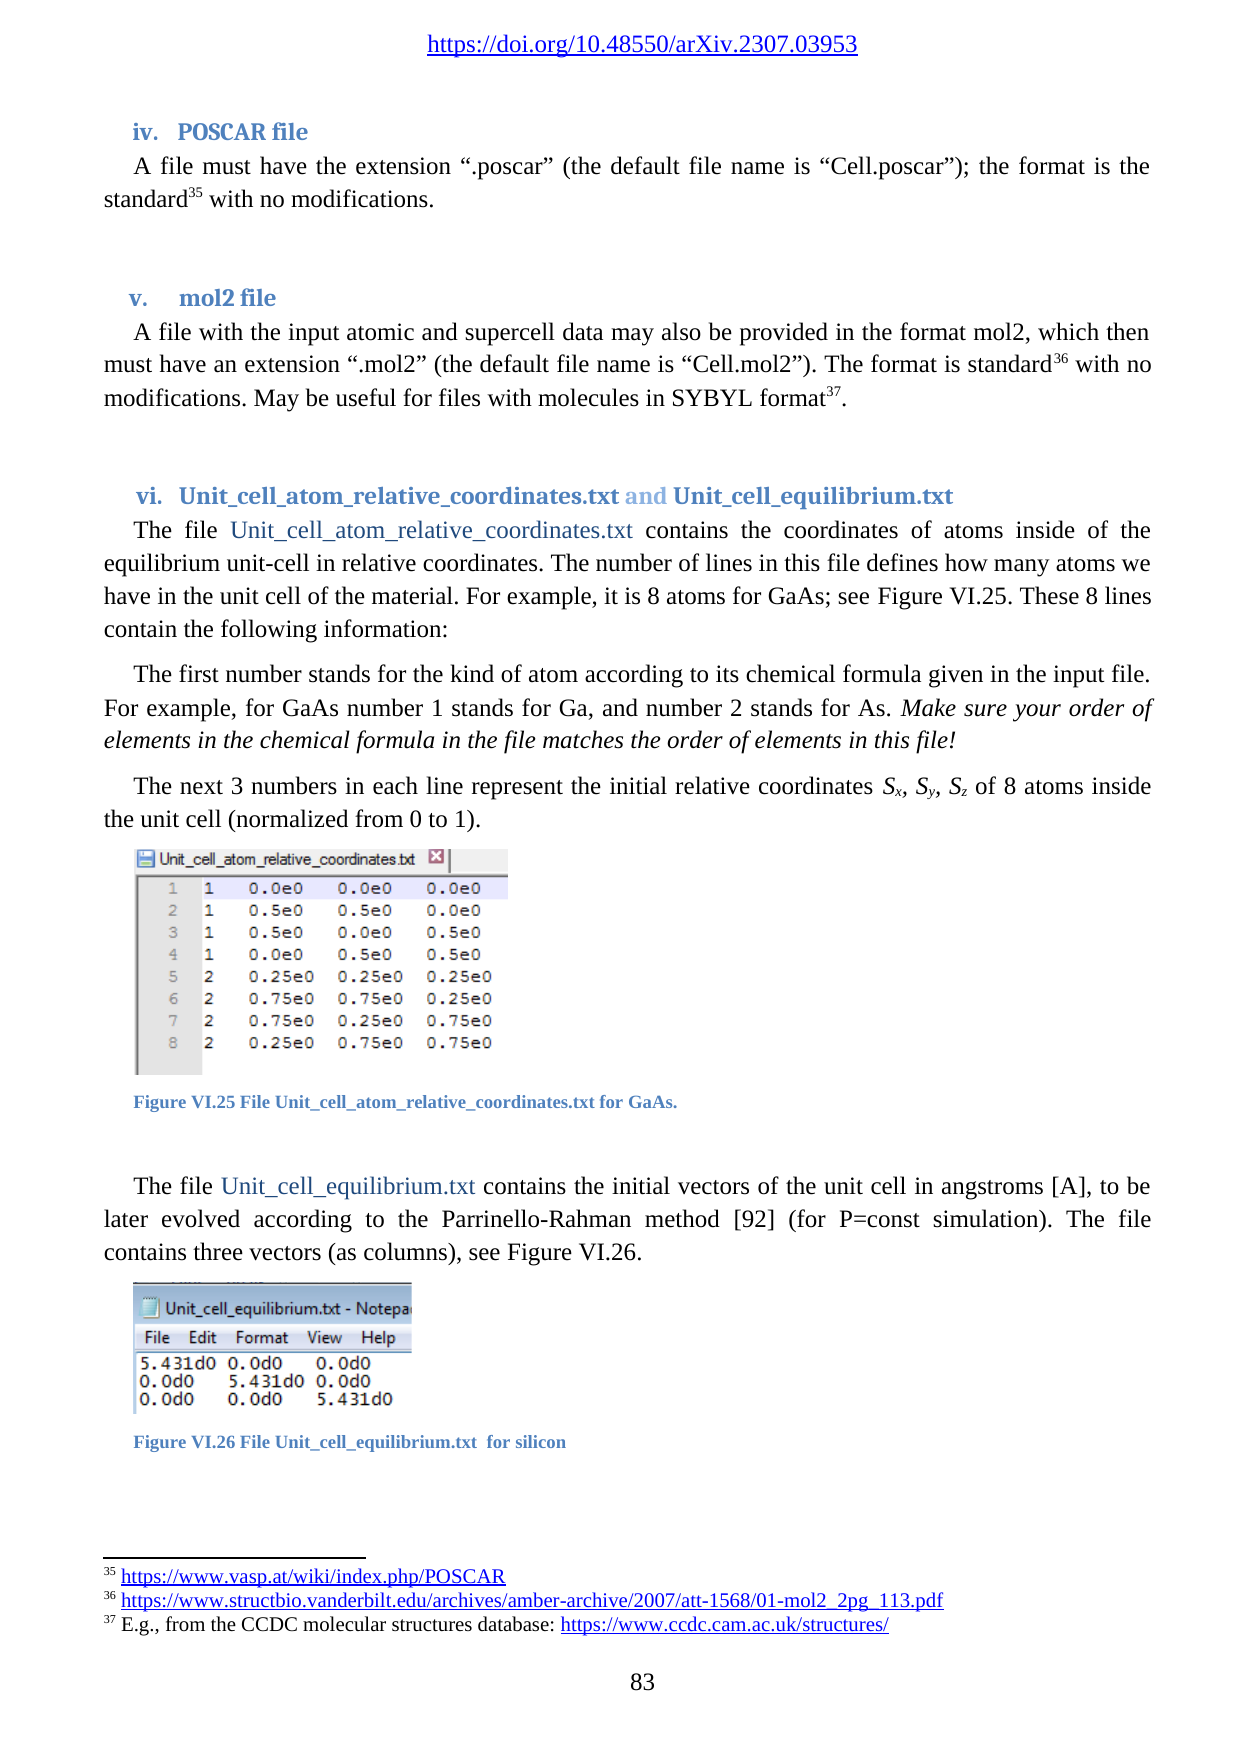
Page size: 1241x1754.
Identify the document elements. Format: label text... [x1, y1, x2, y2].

text The first number stands for the kind of atom according to its chemical formula given in the input file. For example, for GaAs number 1 stands for Ga, and number 2 stands for As. Make sure your order of elements in the chemical formula in the file matches the order of elements in this file! [103, 659, 1152, 754]
subtitle Unit_cell_atom_relative_coordinates.txt and Unit_cell_equilibrium.txt [148, 482, 1152, 511]
picture [133, 849, 508, 1075]
picture [133, 1282, 412, 1414]
text A file must have the extension “.poscar” (the default file name is “Cell.poscar”); the format is the standard with no modifications. [103, 151, 1152, 213]
subtitle mol2 file [133, 283, 1152, 312]
subtitle POSCAR file [158, 118, 1152, 147]
text The next 3 numbers in each line represent the initial relative coordinates Sx, Sy, Sz of 8 atoms inside the unit cell (normalized from 0 to 1). [103, 771, 1152, 833]
text A file with the input atomic and supercell data may also be provided in the format mol2, which then must have an extension “.mol2” (the default file name is “Cell.mol2”). The format is standard with no modifications. May be useful for files with molecules in SYBYL format. [103, 317, 1152, 411]
